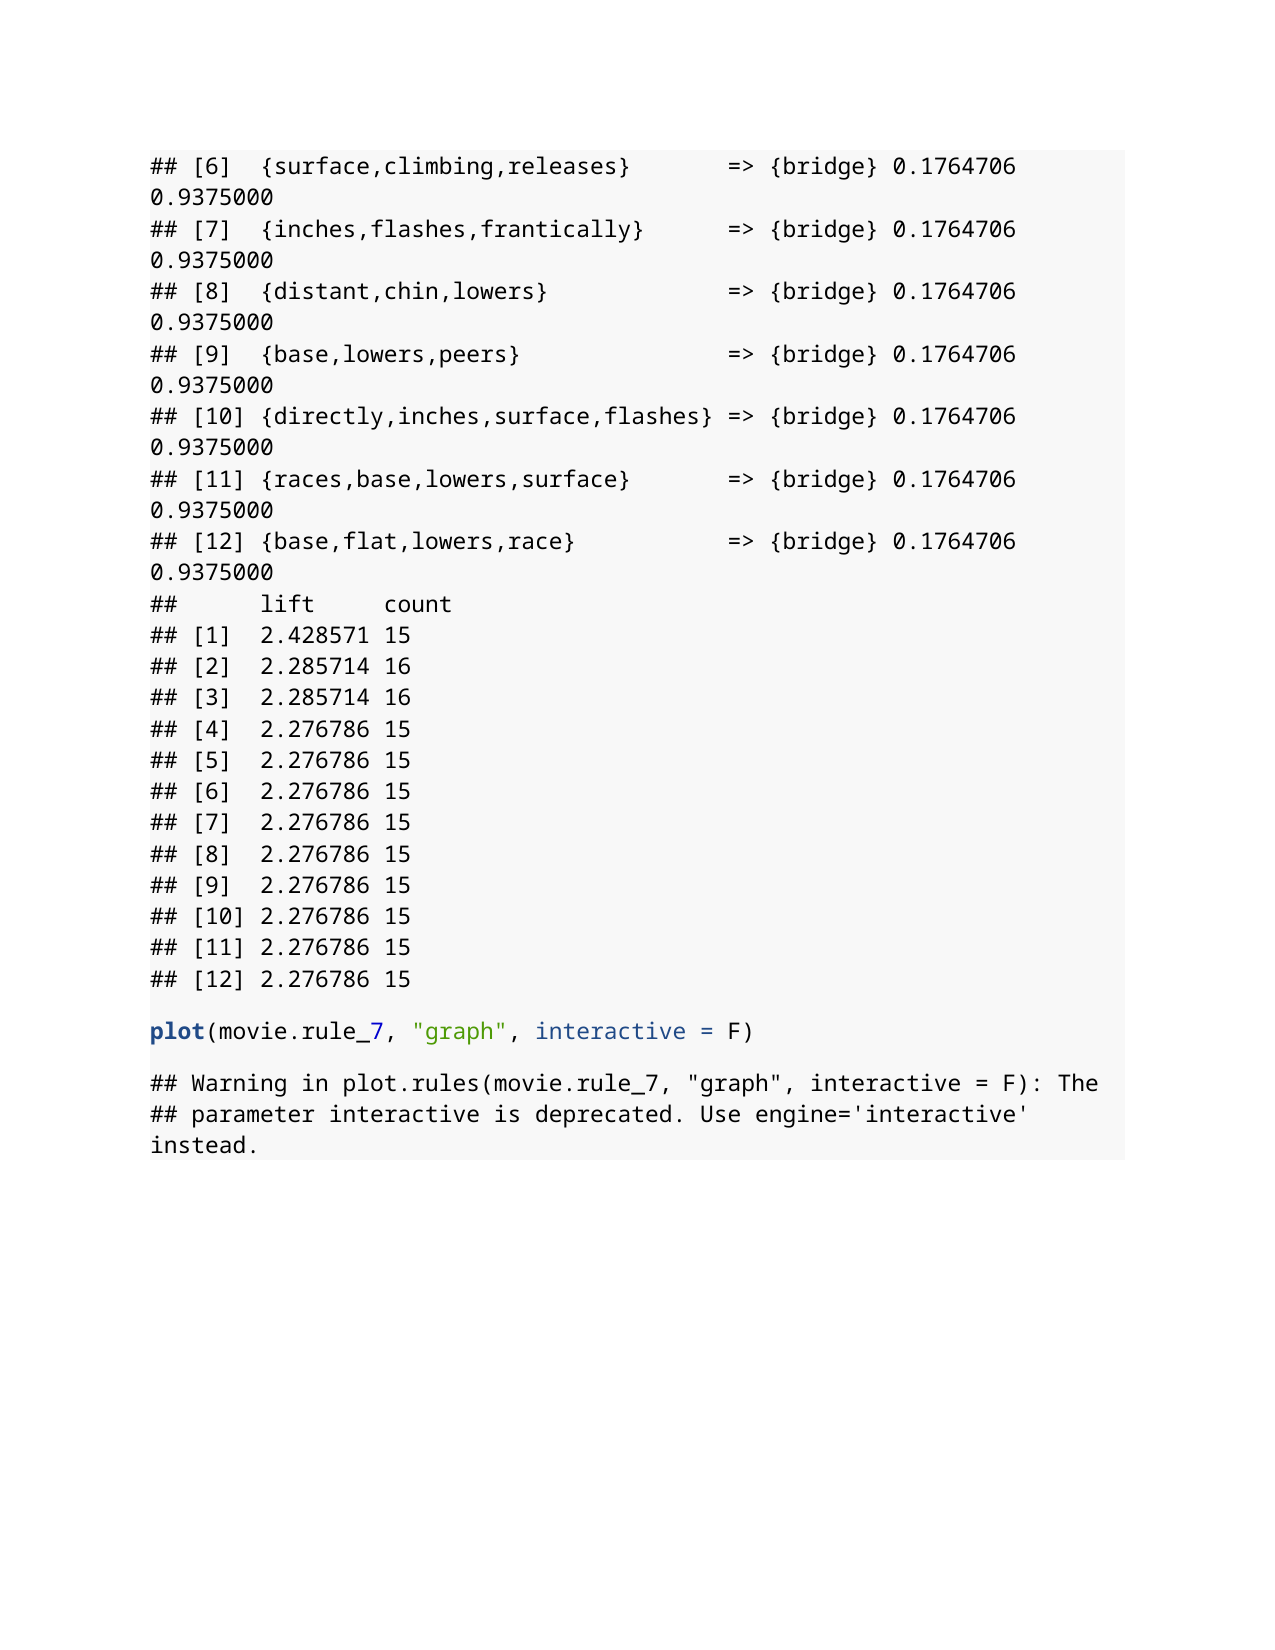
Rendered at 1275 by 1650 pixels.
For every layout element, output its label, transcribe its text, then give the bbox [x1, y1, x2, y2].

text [150, 150, 1125, 994]
text ## Warning in plot.rules(movie.rule_7, "graph", interactive = F): The ## parameter interactive is deprecated. Use engine='interactive' instead. [150, 1067, 1125, 1160]
text plot(movie.rule_7, "graph", interactive = F) [150, 1014, 1125, 1046]
